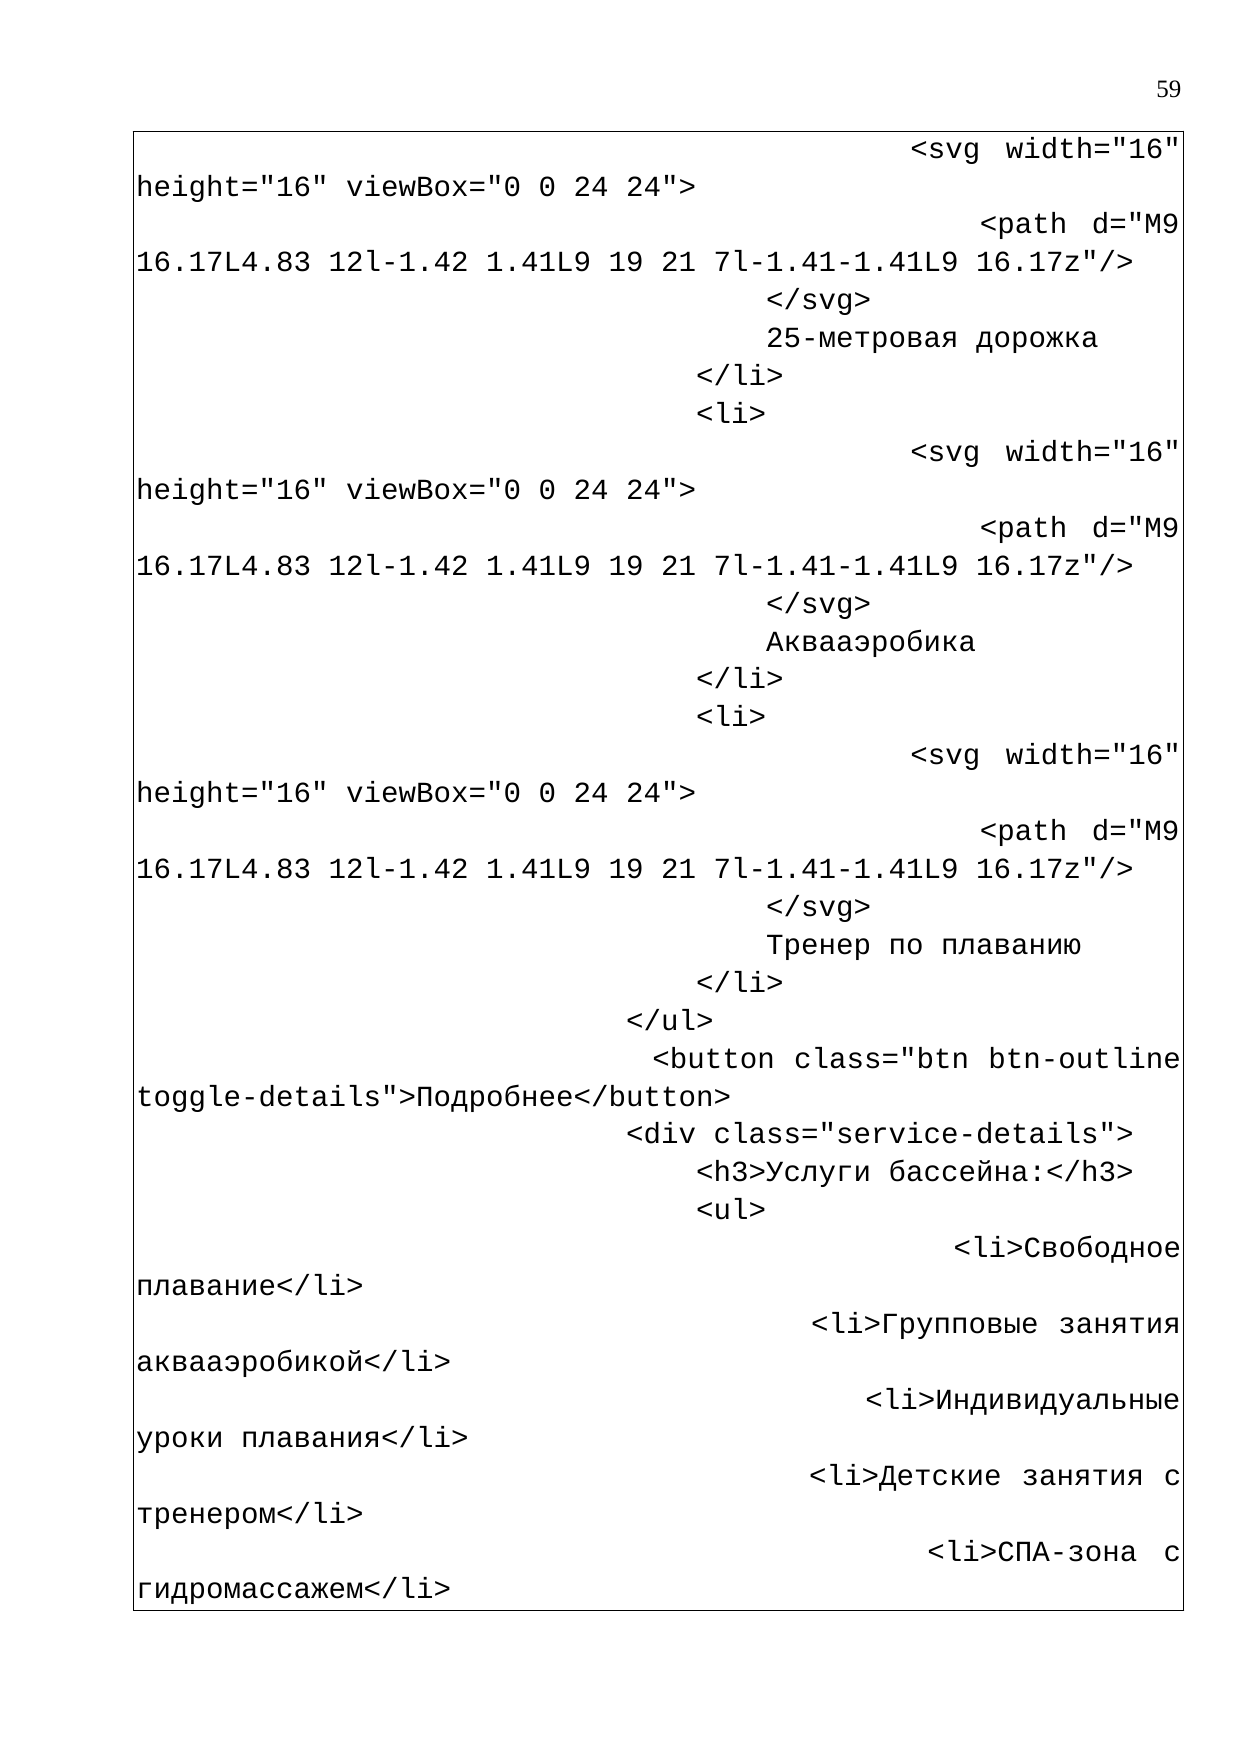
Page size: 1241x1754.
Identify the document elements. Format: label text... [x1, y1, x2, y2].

list <path d="M9 16.17L4.83 12l-1.42 1.41L9 19 21 7l-1.41-1.41L9 16.17z"/> [134, 813, 1183, 887]
list <h3>Услуги бассейна:</h3> [134, 1154, 1183, 1191]
list </ul> [134, 1003, 1183, 1039]
list </li> [134, 661, 1183, 698]
list Аквааэробика [134, 623, 1183, 660]
list </svg> [134, 586, 1183, 622]
list <button class="btn btn-outline toggle-details">Подробнее</button> [134, 1041, 1183, 1115]
list <div class="service-details"> [134, 1116, 1183, 1153]
list </svg> [134, 889, 1183, 925]
list <li> [134, 396, 1183, 432]
list <li>Групповые занятия аквааэробикой</li> [134, 1306, 1183, 1380]
list <svg width="16" height="16" viewBox="0 0 24 24"> [134, 737, 1183, 811]
list <li> [134, 699, 1183, 736]
list <path d="M9 16.17L4.83 12l-1.42 1.41L9 19 21 7l-1.41-1.41L9 16.17z"/> [134, 206, 1183, 281]
list <li>СПА-зона с гидромассажем</li> [134, 1533, 1183, 1610]
list <svg width="16" height="16" viewBox="0 0 24 24"> [134, 132, 1183, 205]
list <ul> [134, 1192, 1183, 1228]
list </li> [134, 358, 1183, 394]
list <li>Свободное плавание</li> [134, 1230, 1183, 1304]
list Тренер по плаванию [134, 927, 1183, 963]
list <svg width="16" height="16" viewBox="0 0 24 24"> [134, 434, 1183, 508]
list <li>Детские занятия с тренером</li> [134, 1458, 1183, 1532]
list </li> [134, 965, 1183, 1001]
list <li>Индивидуальные уроки плавания</li> [134, 1382, 1183, 1456]
list <path d="M9 16.17L4.83 12l-1.42 1.41L9 19 21 7l-1.41-1.41L9 16.17z"/> [134, 510, 1183, 584]
list 25-метровая дорожка [134, 320, 1183, 356]
list </svg> [134, 282, 1183, 318]
